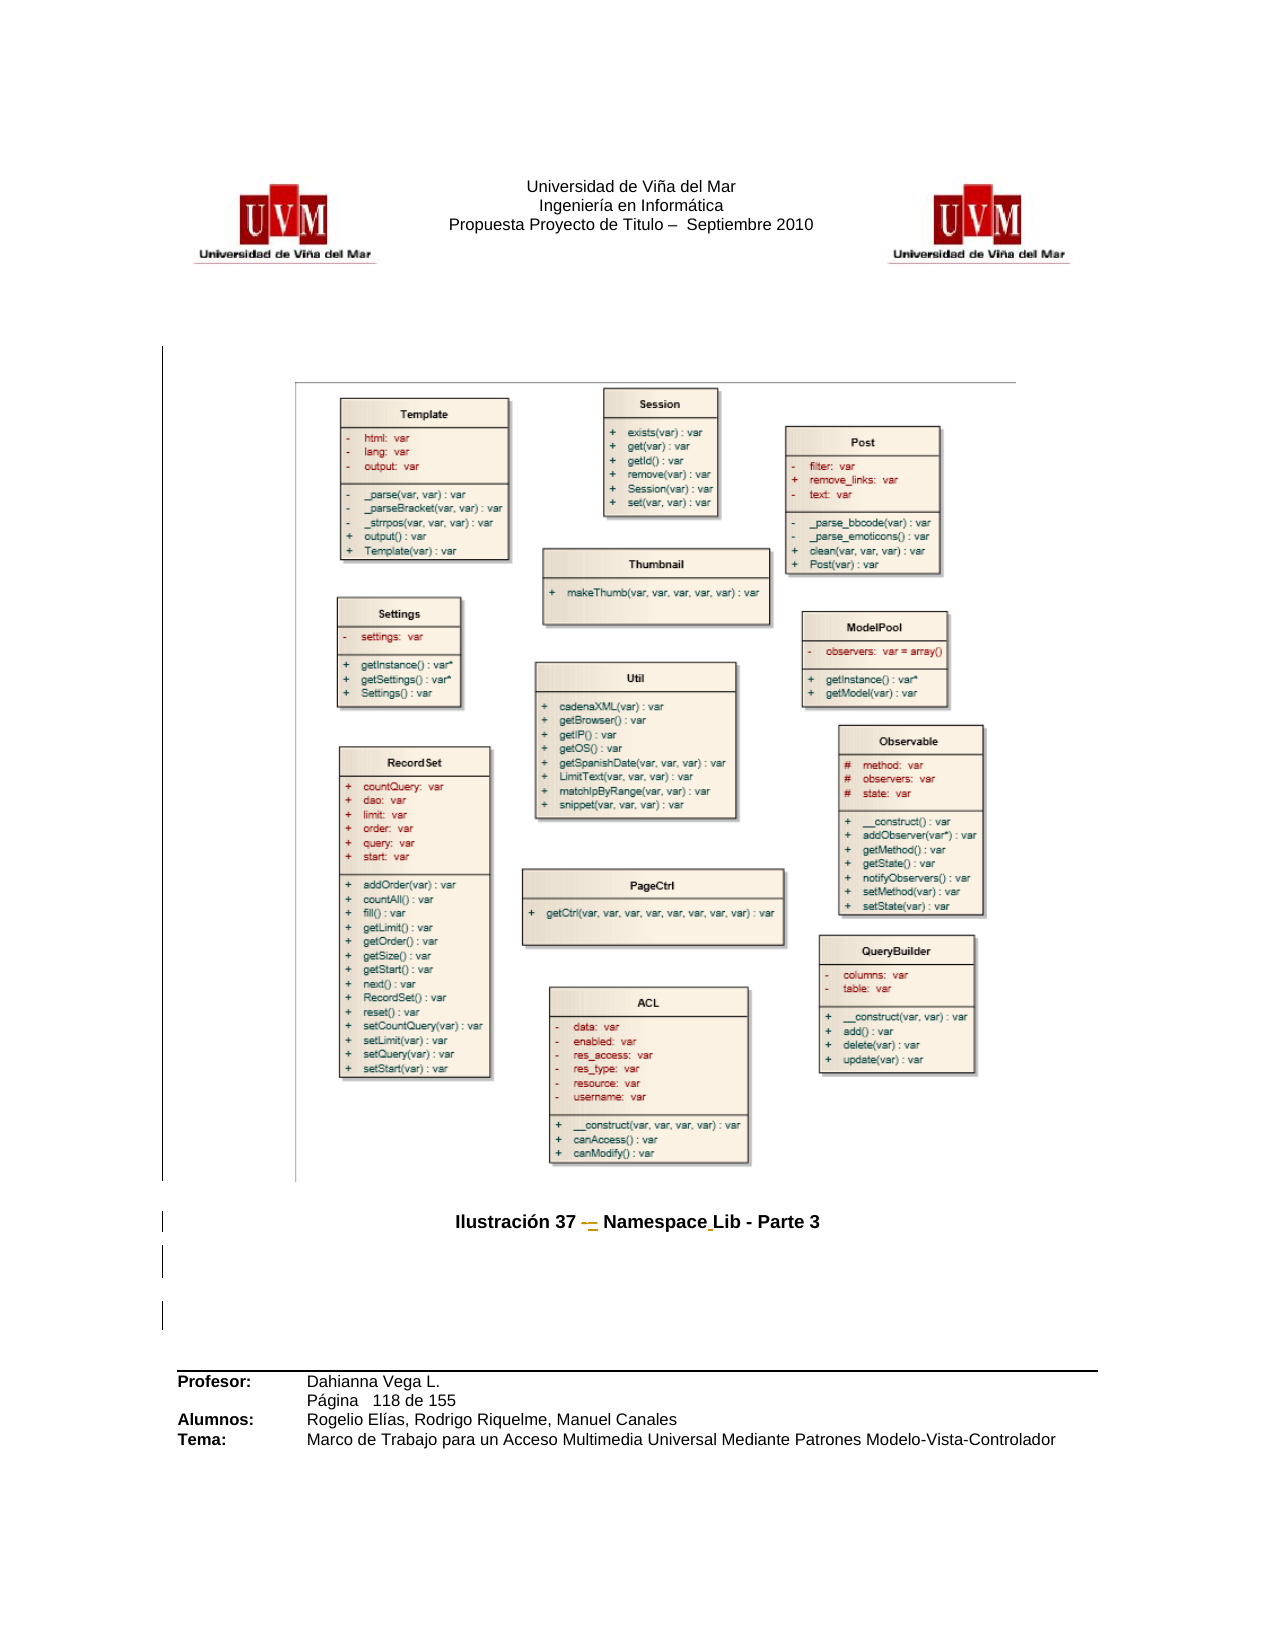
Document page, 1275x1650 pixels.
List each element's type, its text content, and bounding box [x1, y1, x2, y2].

picture [177, 176, 390, 267]
picture [871, 176, 1084, 267]
text Ilustración 37 NamespaceLib - Parte 3 [177, 1211, 1098, 1232]
picture [259, 346, 1016, 1182]
